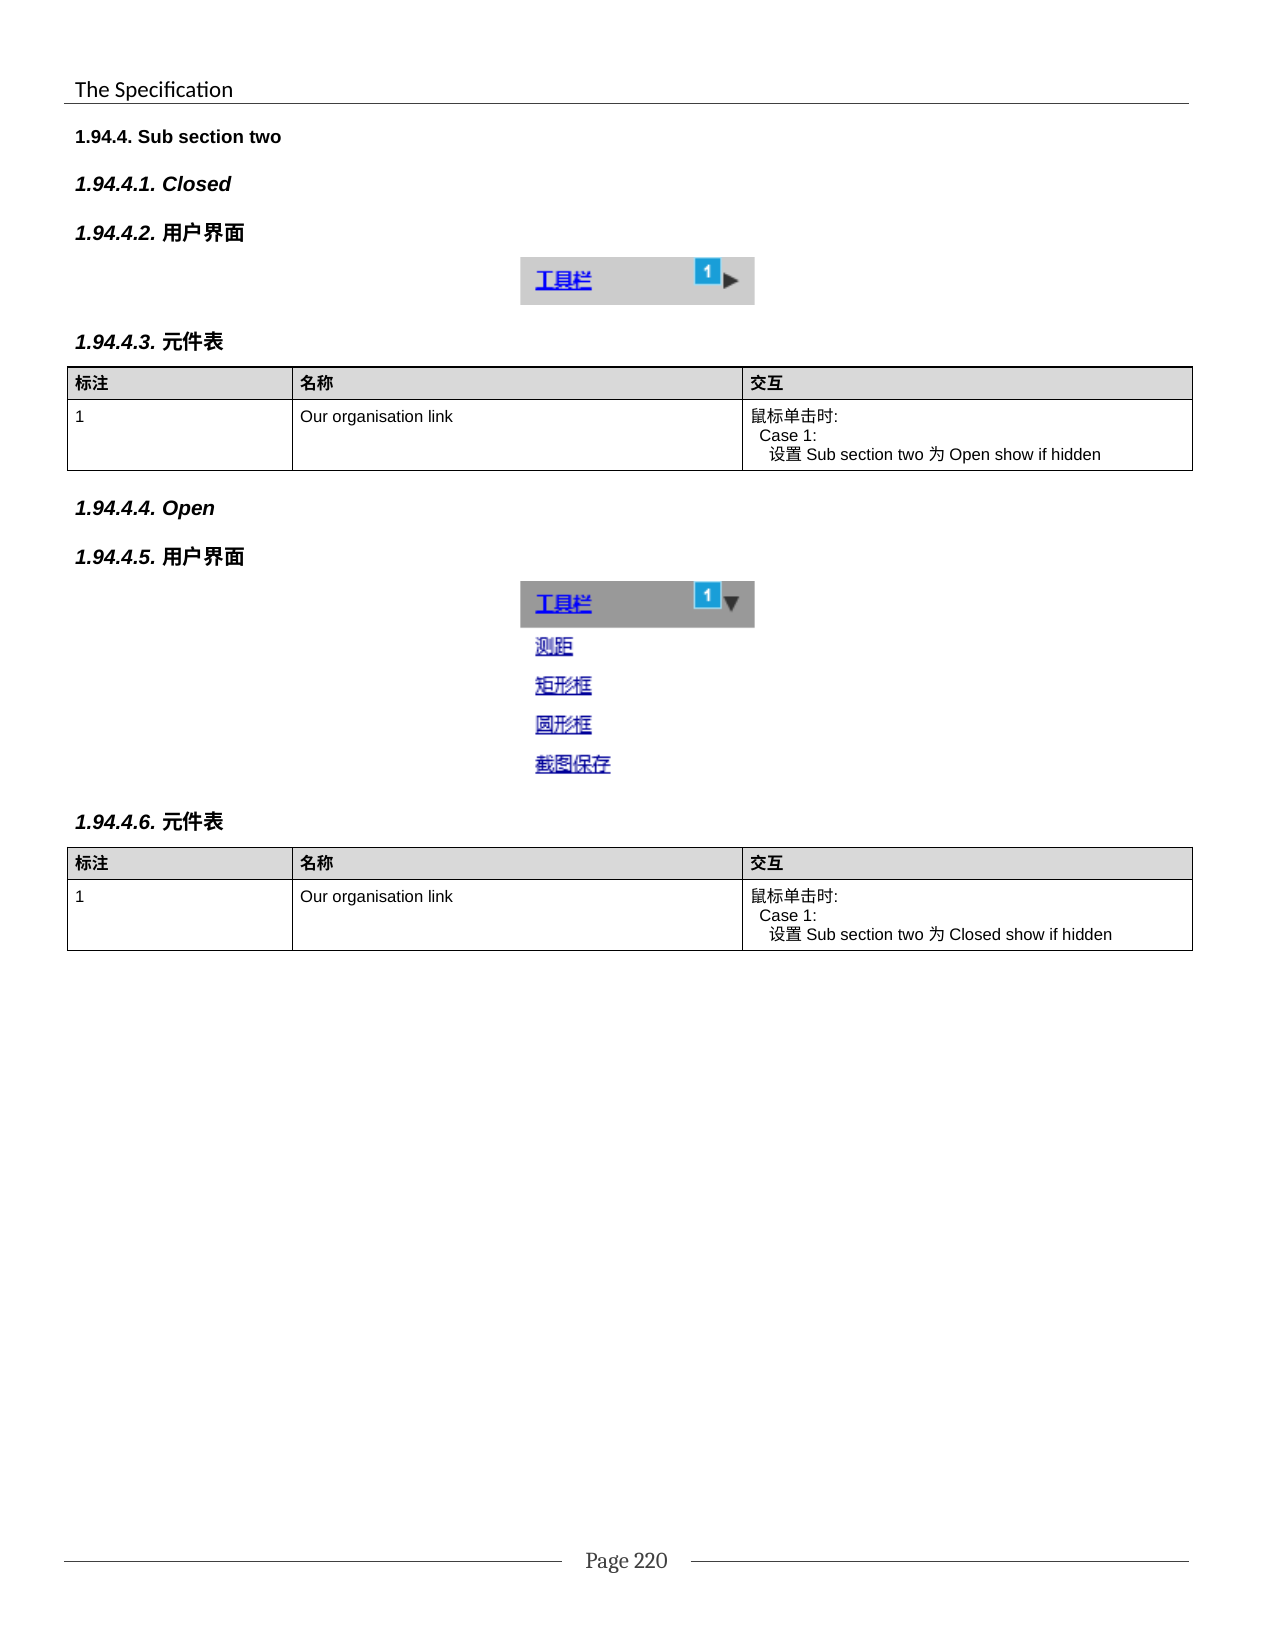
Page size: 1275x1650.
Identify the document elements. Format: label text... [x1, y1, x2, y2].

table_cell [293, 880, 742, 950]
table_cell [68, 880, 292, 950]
subtitle 用户界面 [75, 545, 1200, 569]
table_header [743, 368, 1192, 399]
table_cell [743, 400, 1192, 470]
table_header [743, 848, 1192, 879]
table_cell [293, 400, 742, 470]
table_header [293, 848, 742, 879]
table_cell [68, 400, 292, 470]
subtitle 元件表 [75, 330, 1200, 354]
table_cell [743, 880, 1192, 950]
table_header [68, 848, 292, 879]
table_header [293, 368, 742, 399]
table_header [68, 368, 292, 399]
subtitle 用户界面 [75, 221, 1200, 245]
subtitle Open [75, 496, 1200, 520]
subtitle Sub section two [75, 126, 1200, 147]
subtitle 元件表 [75, 810, 1200, 834]
subtitle Closed [75, 172, 1200, 196]
